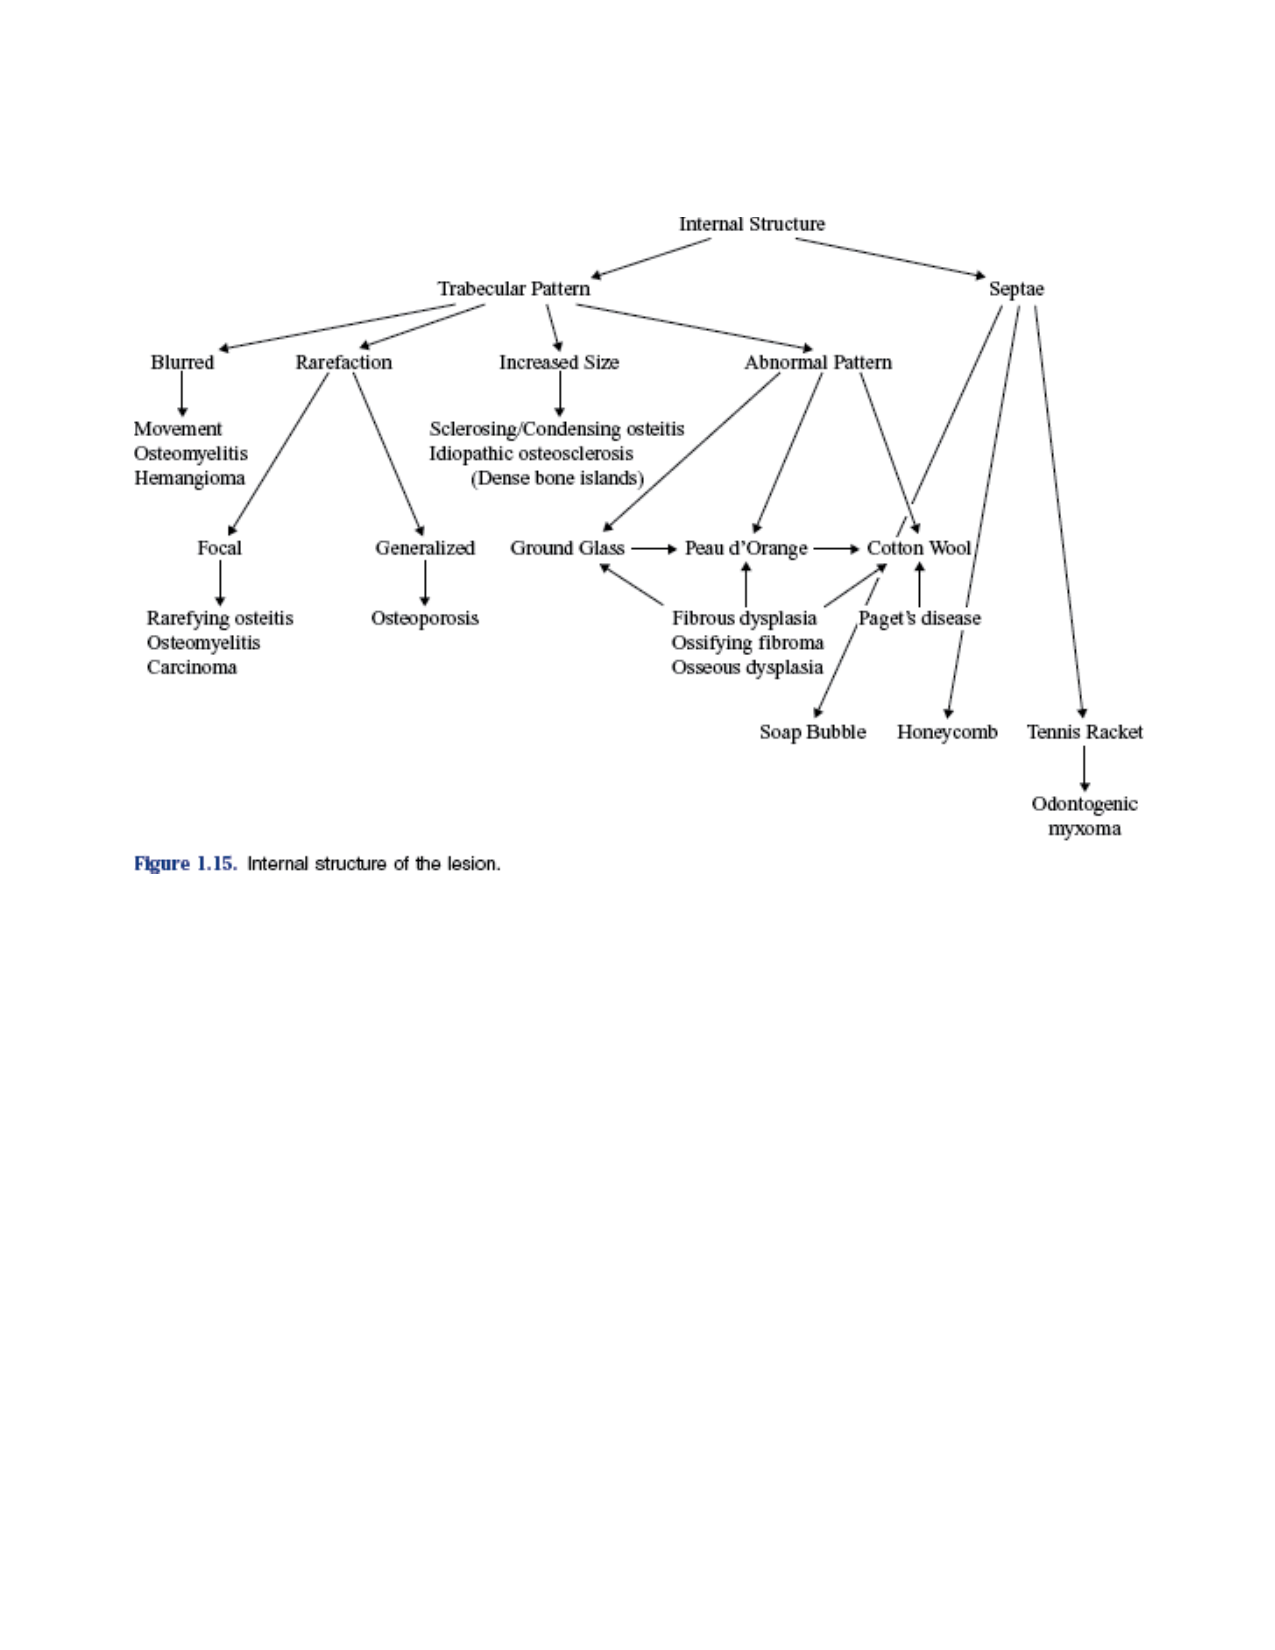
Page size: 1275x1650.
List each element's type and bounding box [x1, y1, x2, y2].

picture [134, 217, 1144, 874]
